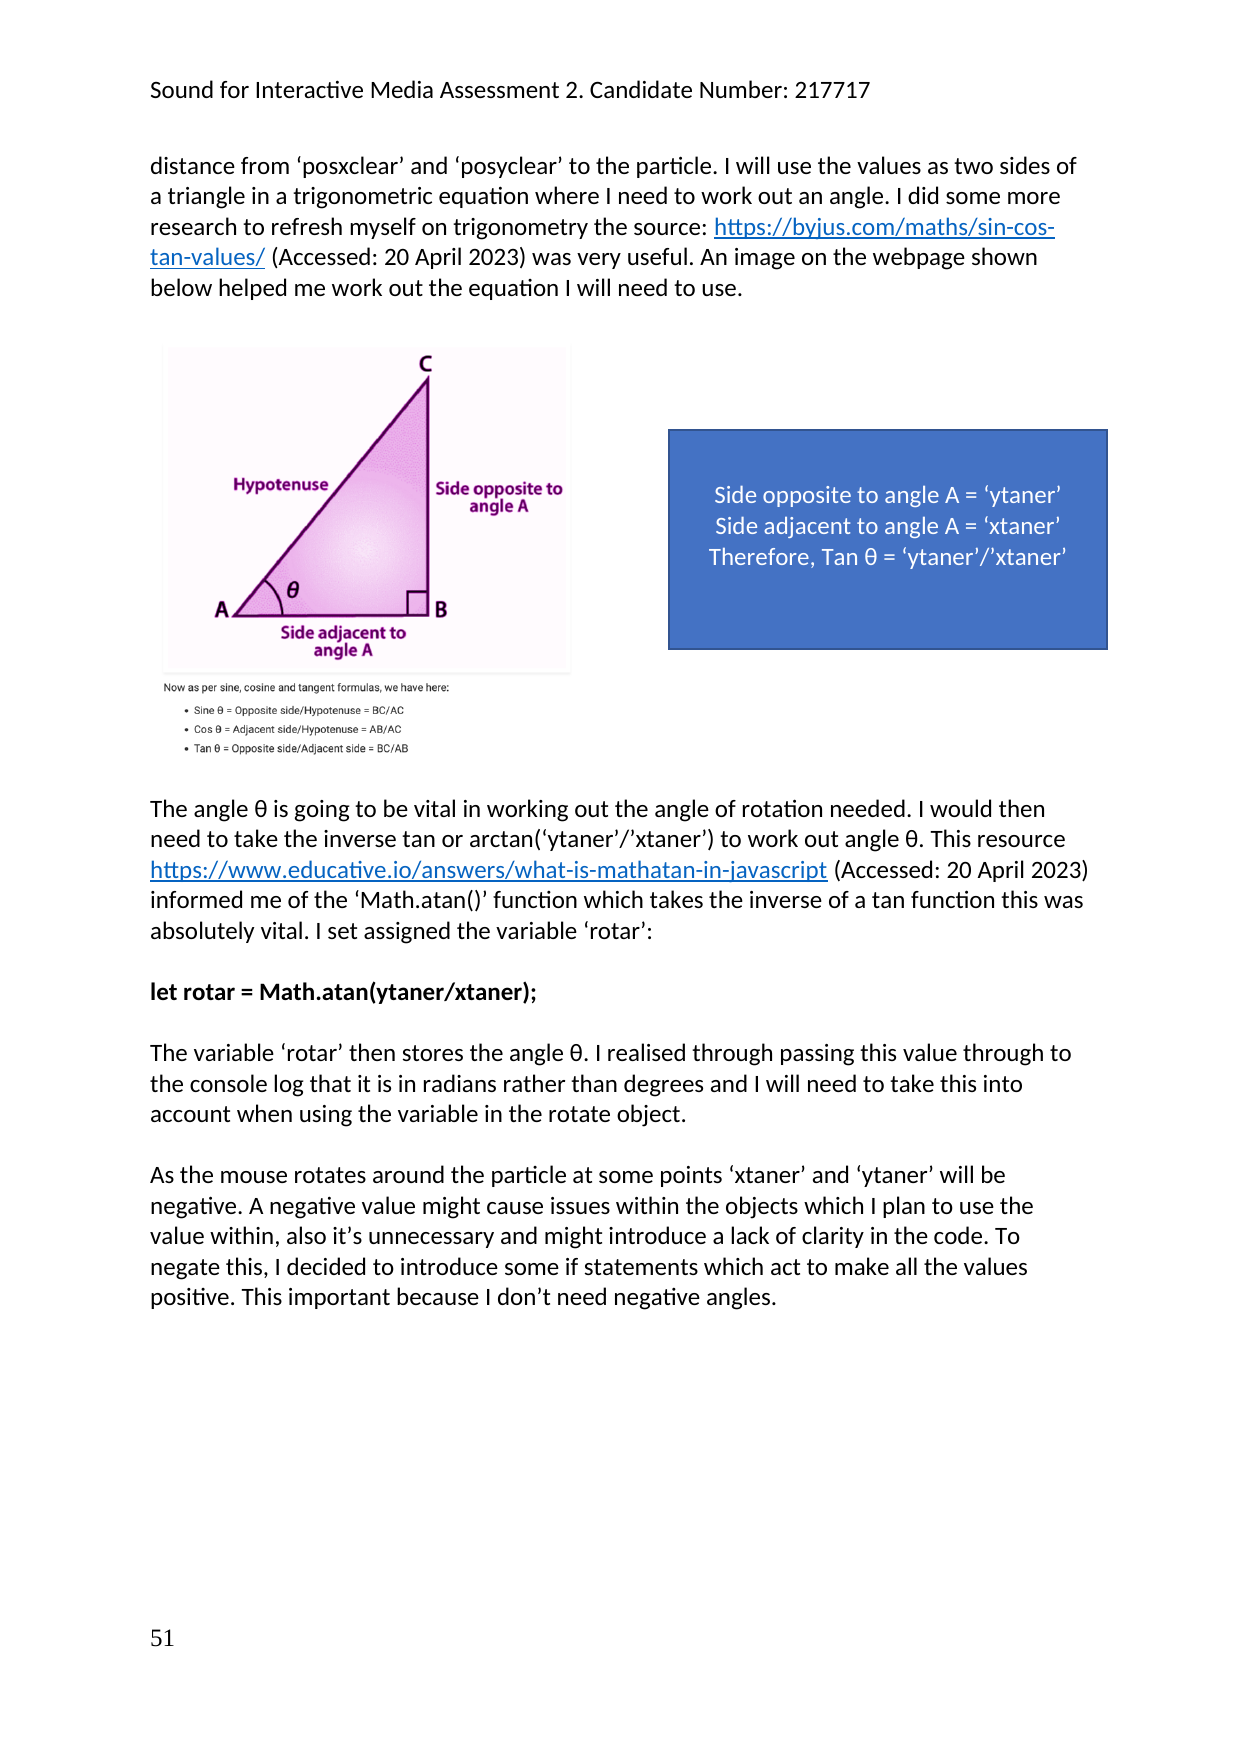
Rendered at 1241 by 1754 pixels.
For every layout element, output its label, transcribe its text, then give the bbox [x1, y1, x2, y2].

picture [150, 333, 715, 763]
text let rotar = Math.atan(ytaner/xtaner); [150, 976, 1090, 1007]
text The angle θ is going to be vital in working out the angle of rotation needed. I would then need to take the inverse tan or arctan(‘ytaner’/’xtaner’) to work out angle θ. This resource https://www.educative.io/answers/what-is-mathatan-in-javascript (Accessed: 20 April 2023) informed me of the ‘Math.atan()’ function which takes the inverse of a tan function this was absolutely vital. I set assigned the variable ‘rotar’: [150, 793, 1090, 946]
text As the mouse rotates around the particle at some points ‘xtaner’ and ‘ytaner’ will be negative. A negative value might cause issues within the objects which I plan to use the value within, also it’s unnecessary and might introduce a lack of clarity in the code. To negate this, I decided to introduce some if statements which act to make all the values positive. This important because I don’t need negative angles. [150, 1159, 1090, 1312]
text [150, 150, 1090, 303]
text The variable ‘rotar’ then stores the angle θ. I realised through passing this value through to the console log that it is in radians rather than degrees and I will need to take this into account when using the variable in the rotate object. [150, 1037, 1090, 1129]
